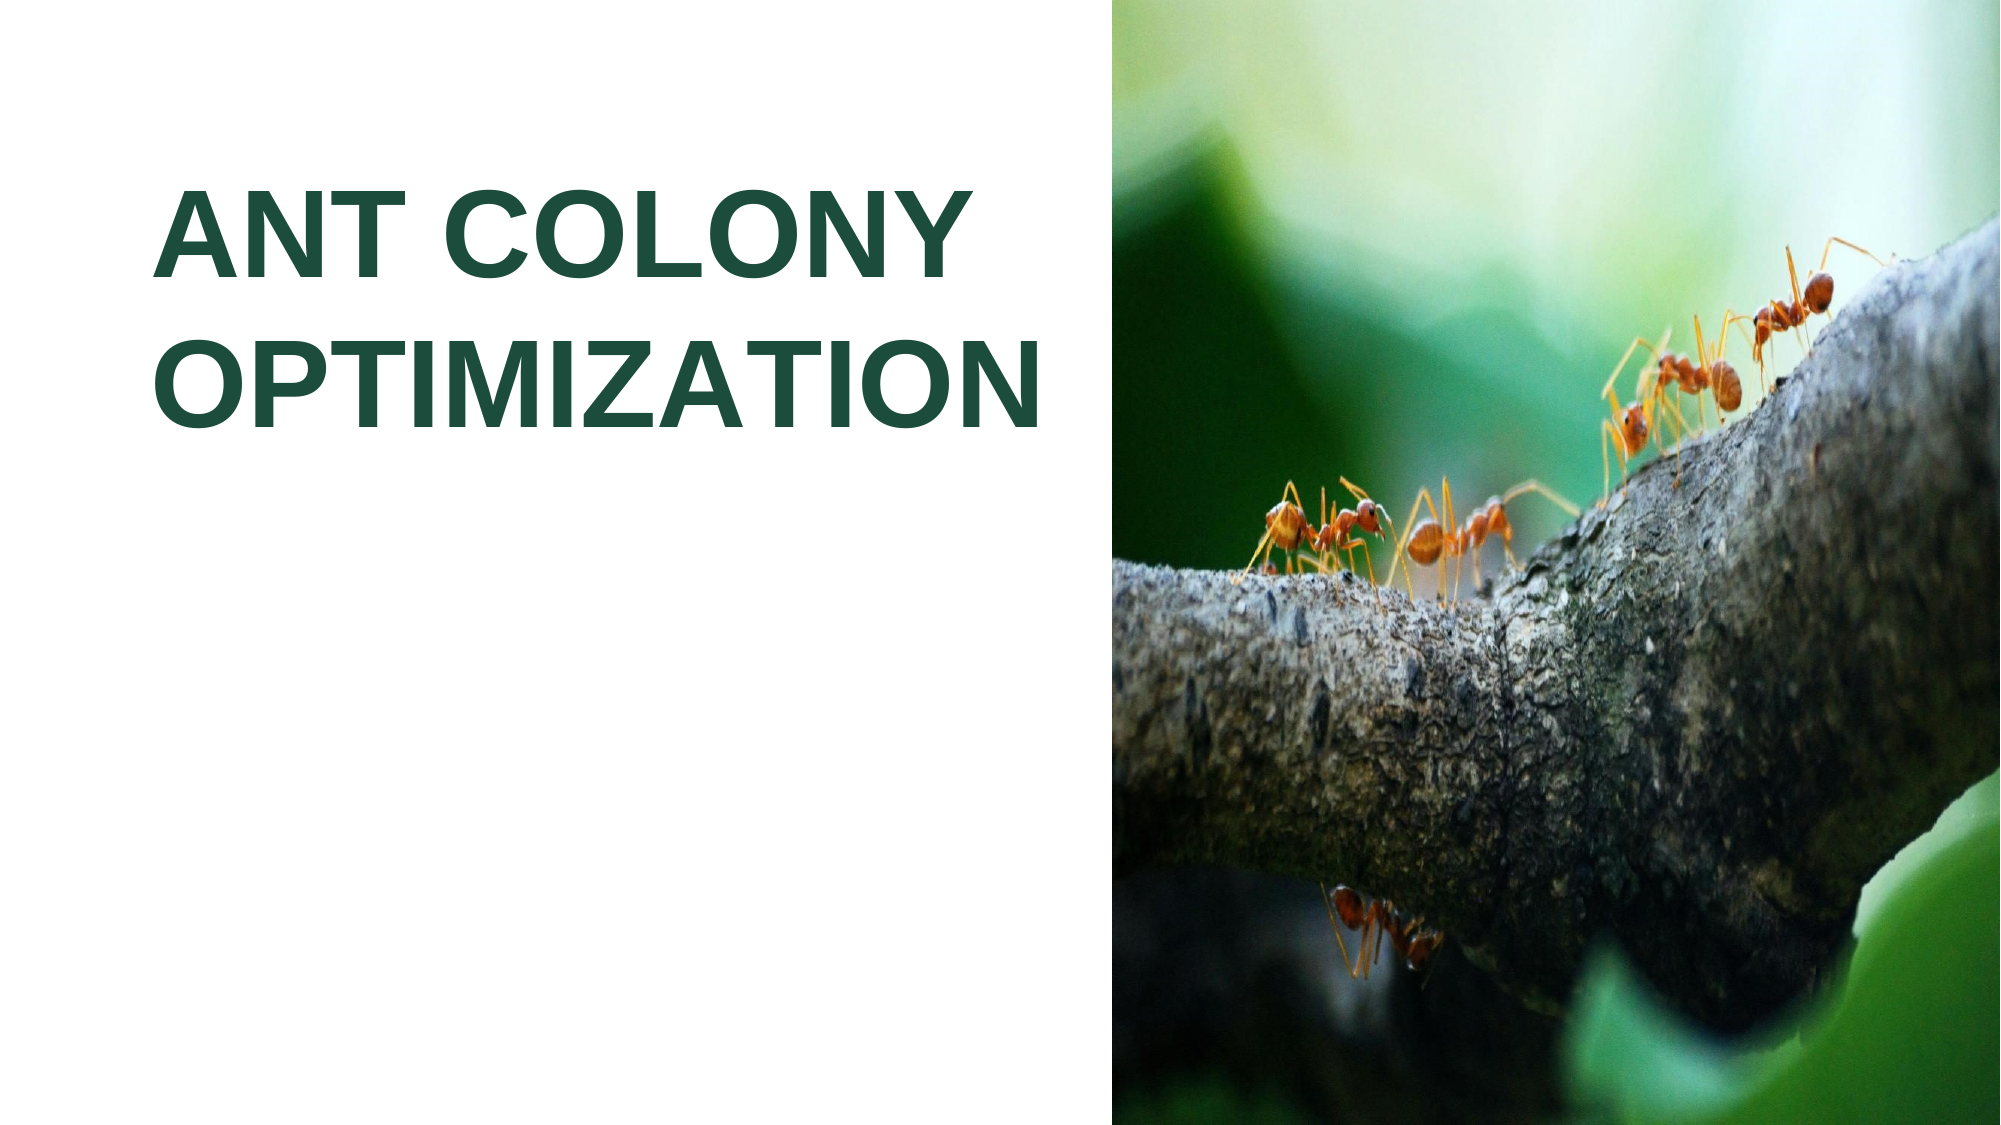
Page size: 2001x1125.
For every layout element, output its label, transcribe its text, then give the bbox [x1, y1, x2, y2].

text ANT COLONY OPTIMIZATION [150, 161, 1112, 454]
picture [1112, 0, 2000, 1125]
